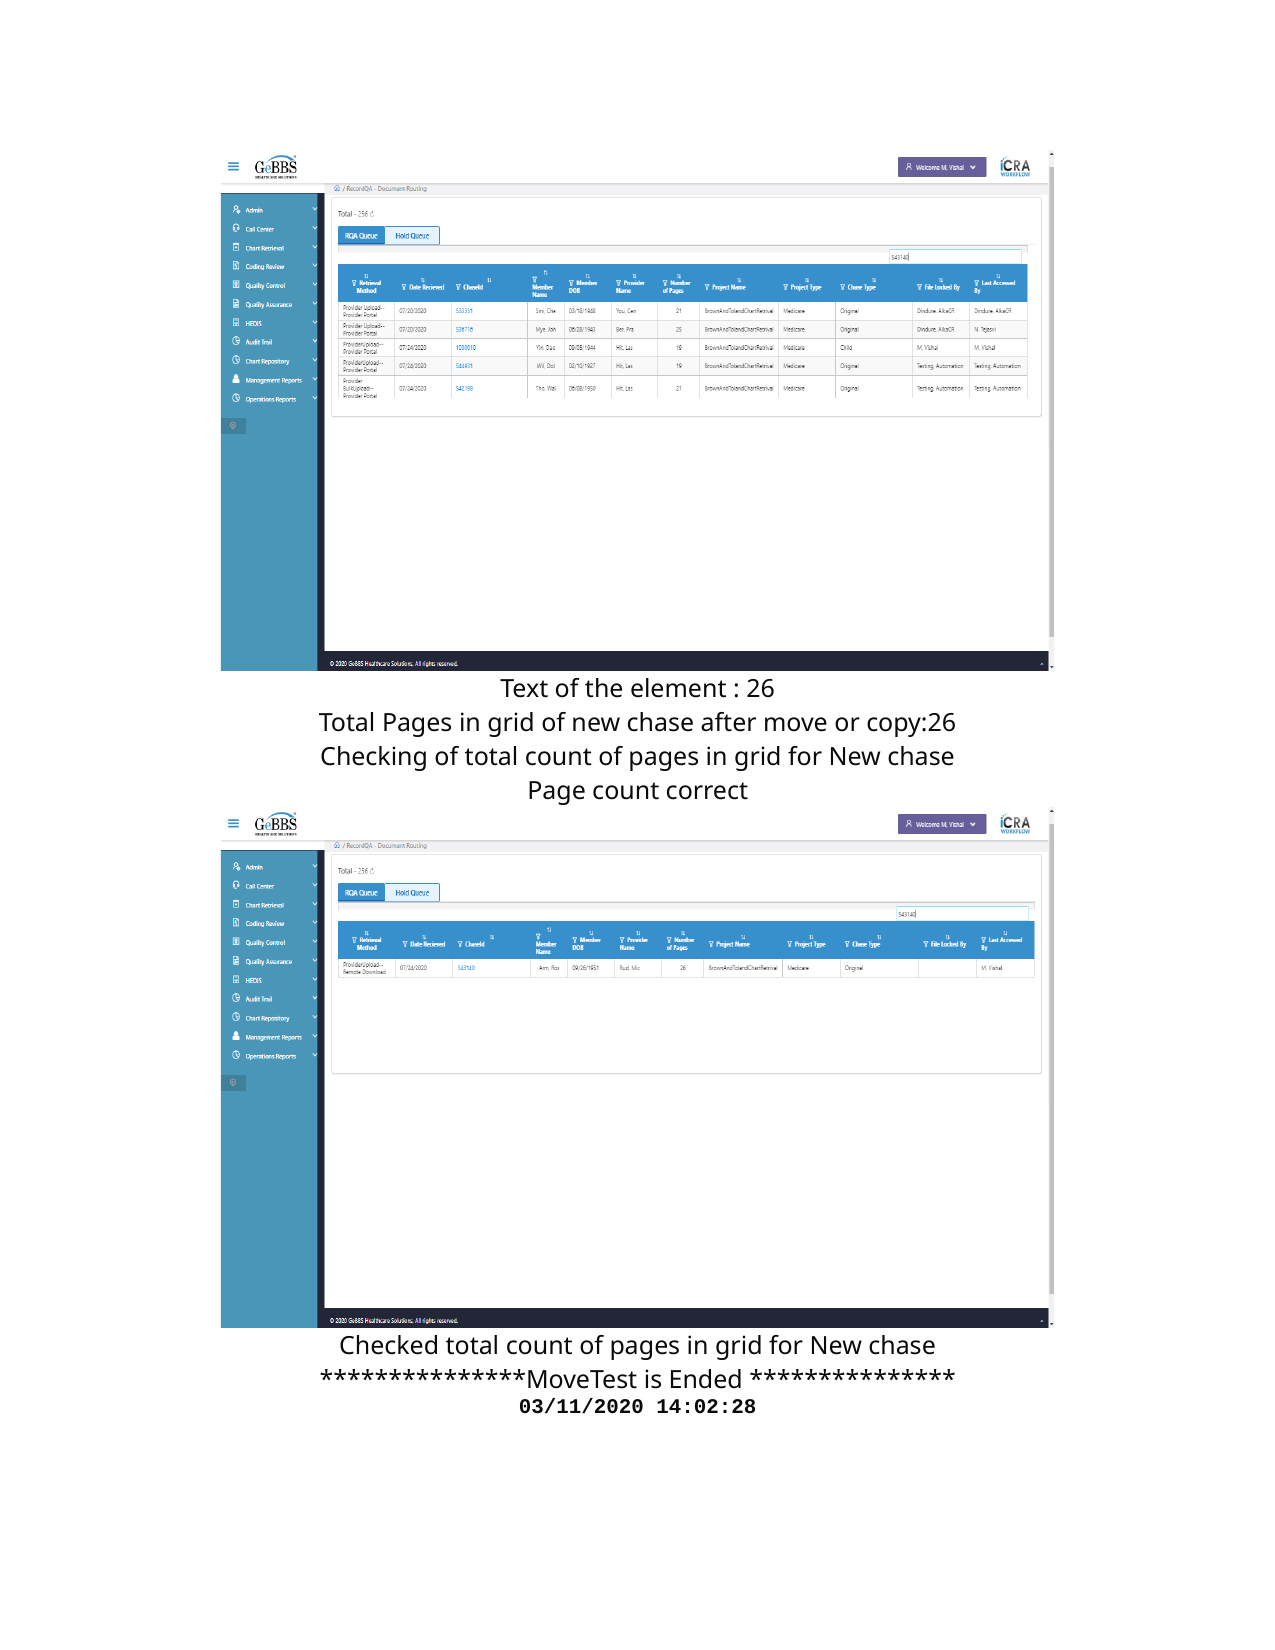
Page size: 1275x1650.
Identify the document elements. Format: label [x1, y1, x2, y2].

text [150, 150, 1125, 1420]
picture [220, 150, 1055, 671]
picture [220, 807, 1055, 1328]
